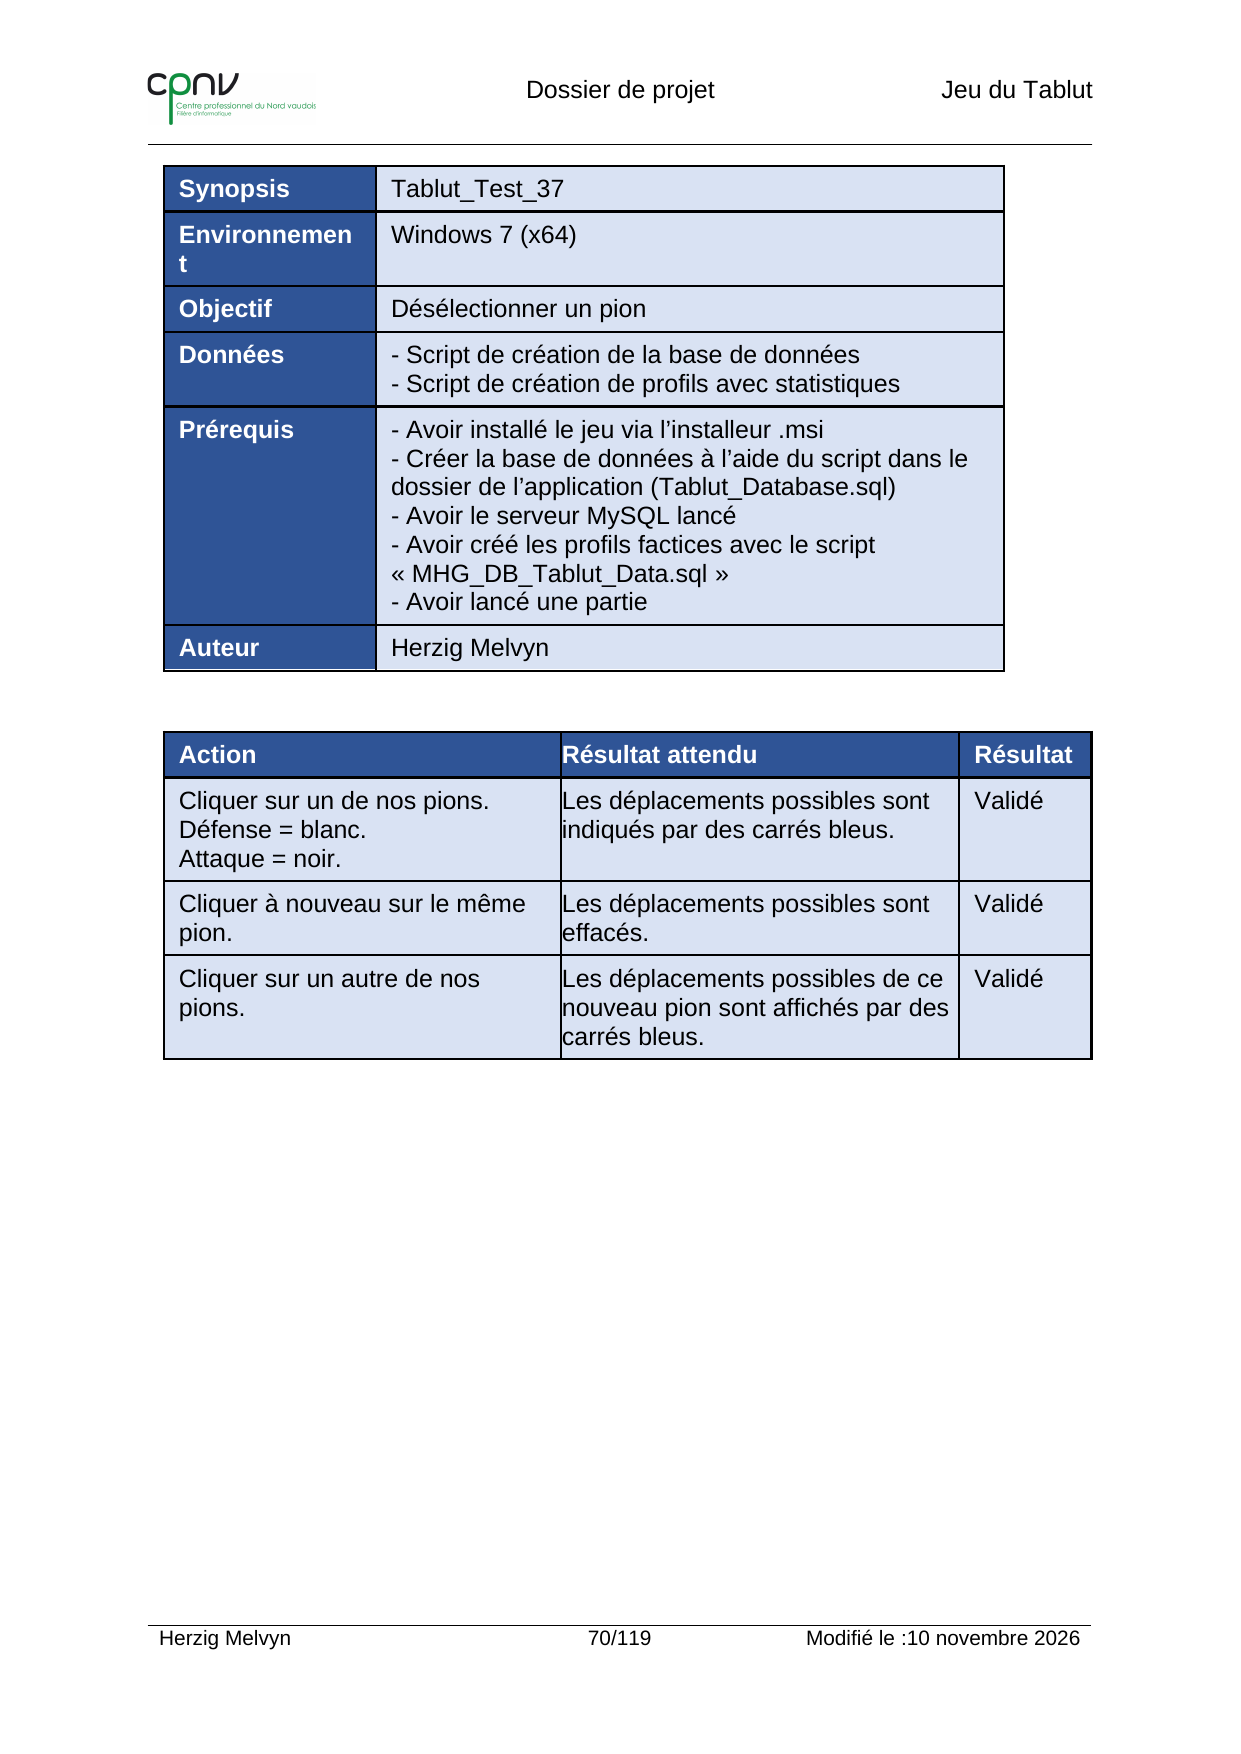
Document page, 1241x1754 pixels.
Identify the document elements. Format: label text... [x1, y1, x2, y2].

table_header Synopsis [165, 167, 375, 210]
table_cell Objectif [165, 287, 375, 331]
table_cell - Script de création de la base de données - Script de création de profils avec statistiques [377, 333, 1003, 405]
table_cell Les déplacements possibles sont indiqués par des carrés bleus. [562, 779, 958, 880]
table_header Tablut_Test_37 [377, 167, 1003, 210]
table_cell Données [165, 333, 375, 405]
table_cell Les déplacements possibles sont effacés. [562, 882, 958, 954]
table_cell Windows 7 (x64) [377, 213, 1003, 285]
table_cell Cliquer sur un de nos pions. Défense = blanc. Attaque = noir. [165, 779, 560, 880]
table_cell Les déplacements possibles de ce nouveau pion sont affichés par des carrés bleus. [562, 956, 958, 1058]
table_header Action [165, 733, 560, 776]
table_header Résultat [960, 733, 1090, 776]
table_cell Environnement [165, 213, 375, 285]
table_cell Prérequis [165, 408, 375, 624]
table_cell Validé [960, 779, 1090, 880]
picture [147, 73, 316, 125]
table_cell Cliquer à nouveau sur le même pion. [165, 882, 560, 954]
table_cell Auteur [165, 626, 375, 669]
table_cell Désélectionner un pion [377, 287, 1003, 331]
table_cell - Avoir installé le jeu via l’installeur .msi - Créer la base de données à l’aide du script dans le dossier de l’application (Tablut_Database.sql) - Avoir le serveur MySQL lancé - Avoir créé les profils factices avec le script « MHG_DB_Tablut_Data.sql » - Avoir lancé une partie [377, 408, 1003, 624]
table_cell Validé [960, 882, 1090, 954]
table_cell Validé [960, 956, 1090, 1058]
table_cell Cliquer sur un autre de nos pions. [165, 956, 560, 1058]
table_cell Herzig Melvyn [377, 626, 1003, 669]
table_header Résultat attendu [562, 733, 958, 776]
